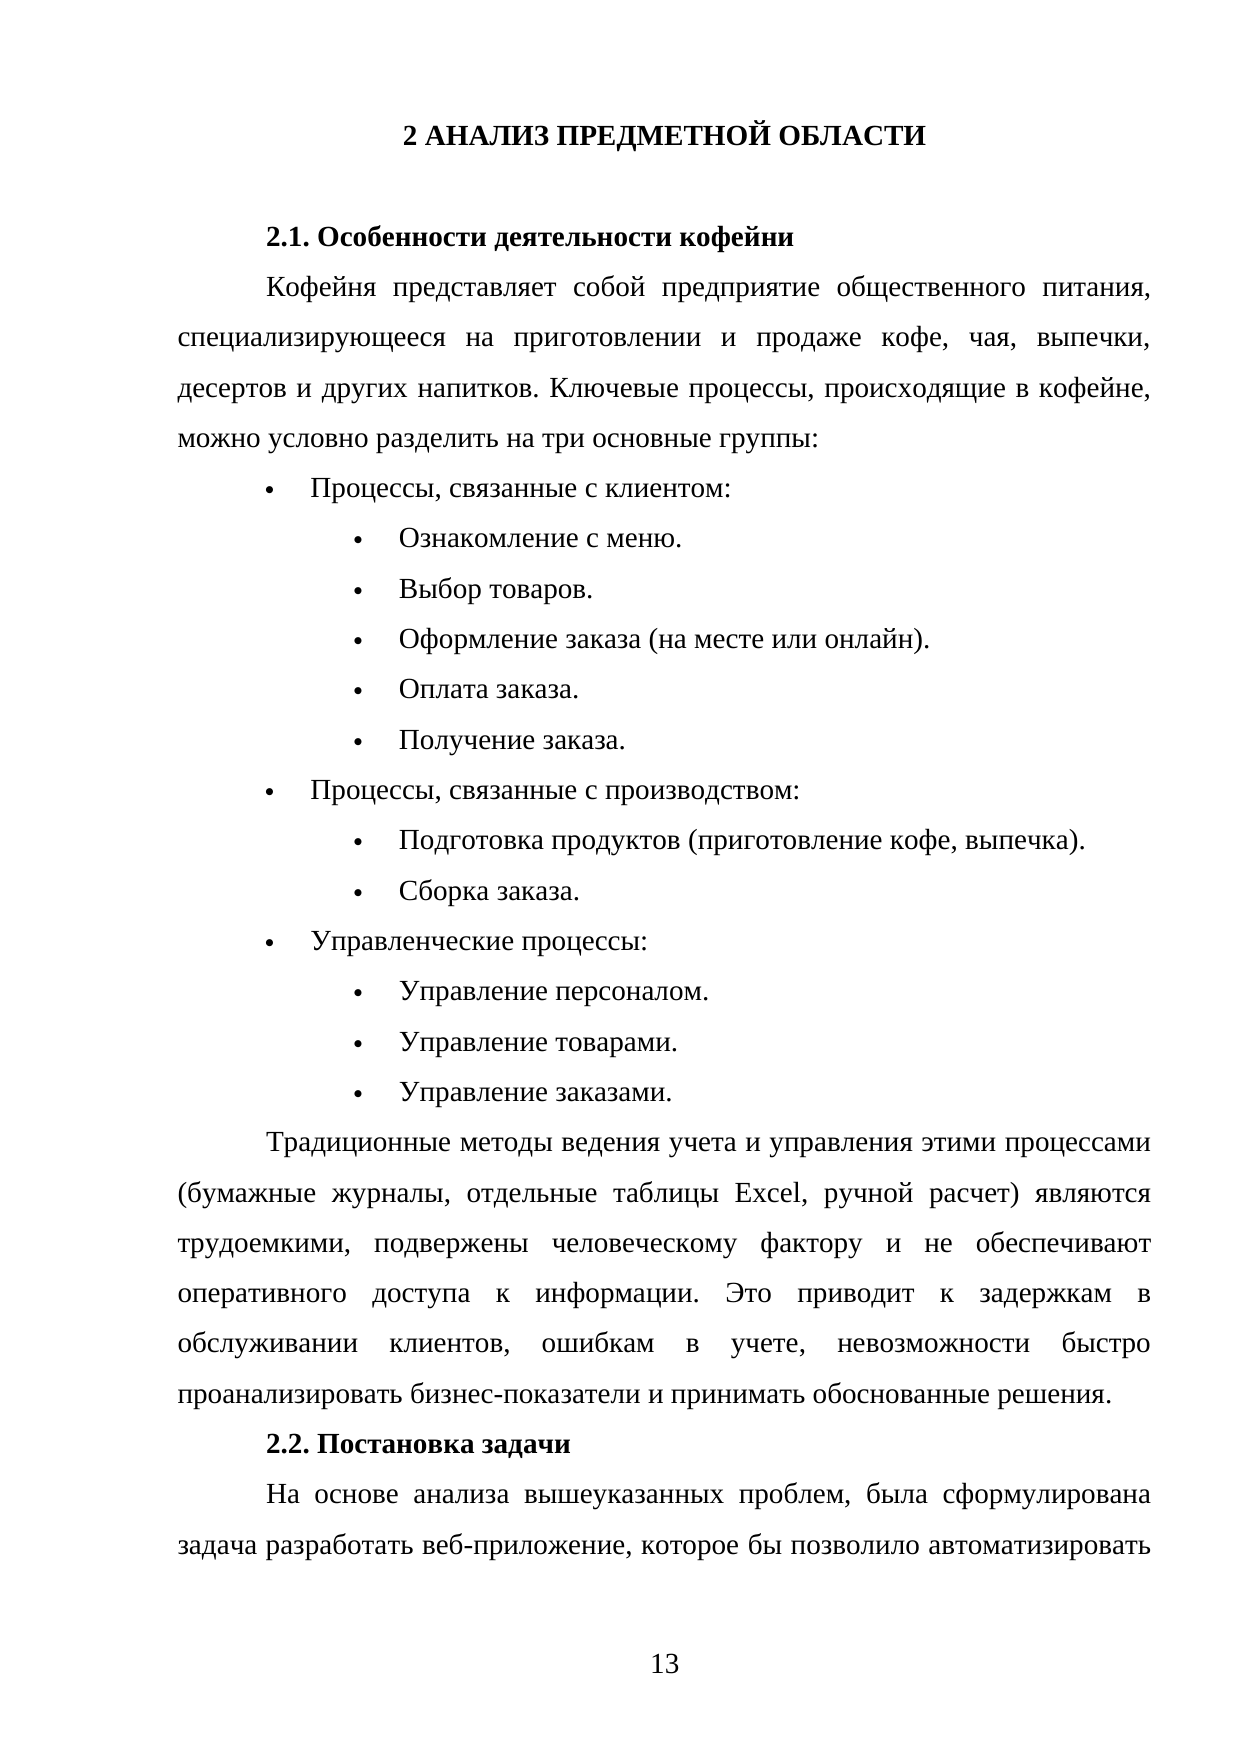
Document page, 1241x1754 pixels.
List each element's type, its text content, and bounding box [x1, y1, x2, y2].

list Ознакомление с меню. [177, 521, 1152, 554]
subtitle 2.1. Особенности деятельности кофейни [177, 219, 1152, 252]
list Сборка заказа. [177, 873, 1152, 906]
list Подготовка продуктов (приготовление кофе, выпечка). [177, 822, 1152, 856]
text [177, 1477, 1152, 1560]
list Оплата заказа. [177, 672, 1152, 705]
list Управление персоналом. [177, 973, 1152, 1007]
title 2 АНАЛИЗ ПРЕДМЕТНОЙ ОБЛАСТИ [177, 118, 1152, 152]
list Получение заказа. [177, 722, 1152, 755]
list Оформление заказа (на месте или онлайн). [177, 621, 1152, 655]
list Управленческие процессы: [177, 923, 1152, 957]
text Кофейня представляет собой предприятие общественного питания, специализирующееся на приготовлении и продаже кофе, чая, выпечки, десертов и других напитков. Ключевые процессы, происходящие в кофейне, можно условно разделить на три основные группы: [177, 269, 1152, 453]
list Процессы, связанные с производством: [177, 772, 1152, 806]
list Выбор товаров. [177, 571, 1152, 604]
list Процессы, связанные с клиентом: [177, 470, 1152, 504]
subtitle 2.2. Постановка задачи [177, 1426, 1152, 1460]
list Управление товарами. [177, 1024, 1152, 1057]
list Управление заказами. [177, 1074, 1152, 1108]
text Традиционные методы ведения учета и управления этими процессами (бумажные журналы, отдельные таблицы Excel, ручной расчет) являются трудоемкими, подвержены человеческому фактору и не обеспечивают оперативного доступа к информации. Это приводит к задержкам в обслуживании клиентов, ошибкам в учете, невозможности быстро проанализировать бизнес-показатели и принимать обоснованные решения. [177, 1124, 1152, 1409]
